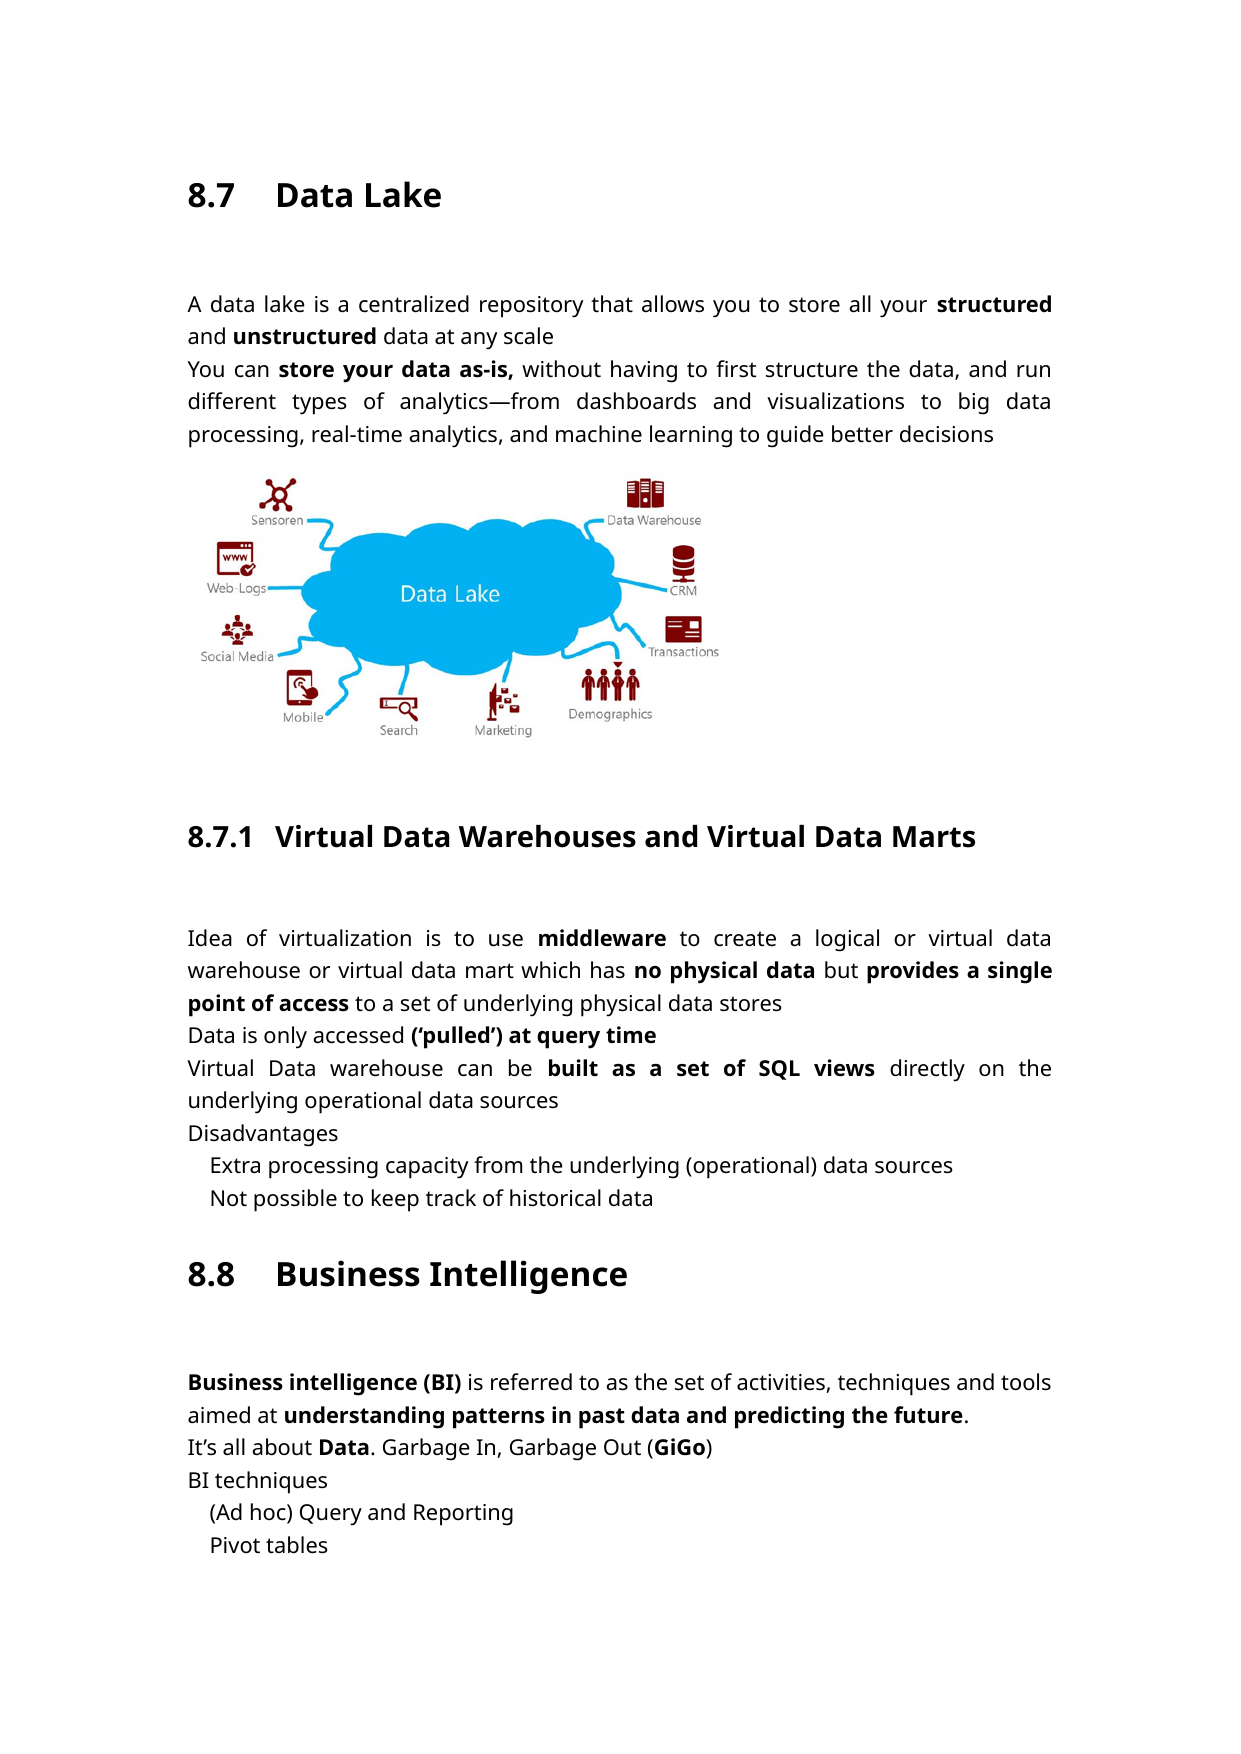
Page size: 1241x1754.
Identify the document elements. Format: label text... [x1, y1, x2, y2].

subtitle Data Lake [187, 162, 1053, 227]
text (Ad hoc) Query and Reporting [209, 1496, 1053, 1528]
picture [187, 449, 733, 755]
subtitle Virtual Data Warehouses and Virtual Data Marts [187, 804, 1053, 869]
subtitle Business Intelligence [187, 1241, 1053, 1306]
text It’s all about Data. Garbage In, Garbage Out (GiGo) [187, 1431, 1053, 1463]
text Data is only accessed (‘pulled’) at query time [187, 1019, 1053, 1051]
text Pivot tables [209, 1528, 1053, 1561]
text A data lake is a centralized repository that allows you to store all your structured and unstructured data at any scale [187, 287, 1053, 352]
text Disadvantages [187, 1116, 1053, 1149]
text Virtual Data warehouse can be built as a set of SQL views directly on the underlying operational data sources [187, 1051, 1053, 1116]
text Not possible to keep track of historical data [209, 1181, 1053, 1214]
text You can store your data as-is, without having to first structure the data, and run different types of analytics—from dashboards and visualizations to big data processing, real-time analytics, and machine learning to guide better decisions [187, 352, 1053, 450]
text Extra processing capacity from the underlying (operational) data sources [209, 1149, 1053, 1181]
text Business intelligence (BI) is referred to as the set of activities, techniques and tools aimed at understanding patterns in past data and predicting the future. [187, 1366, 1053, 1431]
text Idea of virtualization is to use middleware to create a logical or virtual data warehouse or virtual data mart which has no physical data but provides a single point of access to a set of underlying physical data stores [187, 921, 1053, 1019]
text BI techniques [187, 1463, 1053, 1496]
